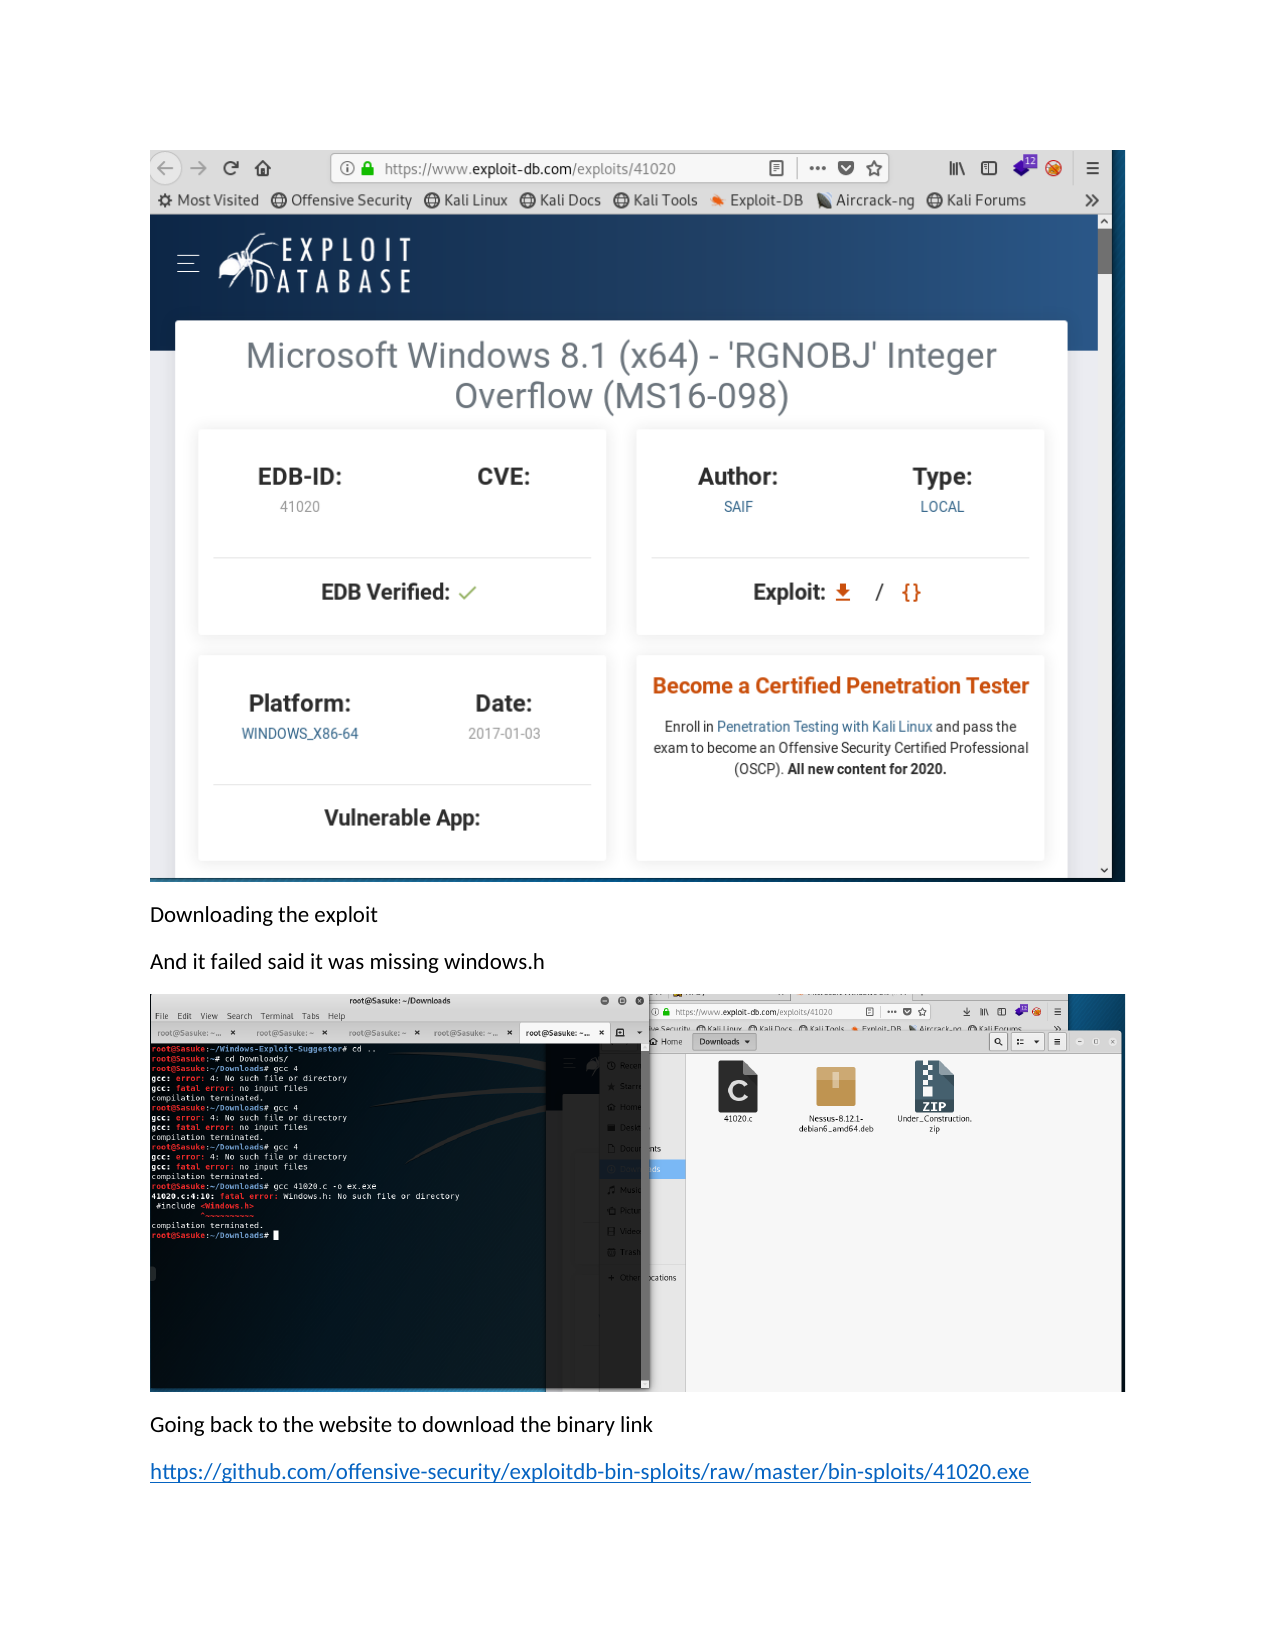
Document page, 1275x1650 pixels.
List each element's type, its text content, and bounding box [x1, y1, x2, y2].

text https://github.com/offensive-security/exploitdb-bin-sploits/raw/master/bin-sploits/41020.exe [150, 1457, 1125, 1485]
text Downloading the exploit [150, 900, 1125, 928]
picture [150, 994, 1125, 1392]
picture [150, 150, 1125, 882]
text Going back to the website to download the binary link [150, 1411, 1125, 1438]
text And it failed said it was missing windows.h [150, 947, 1125, 975]
